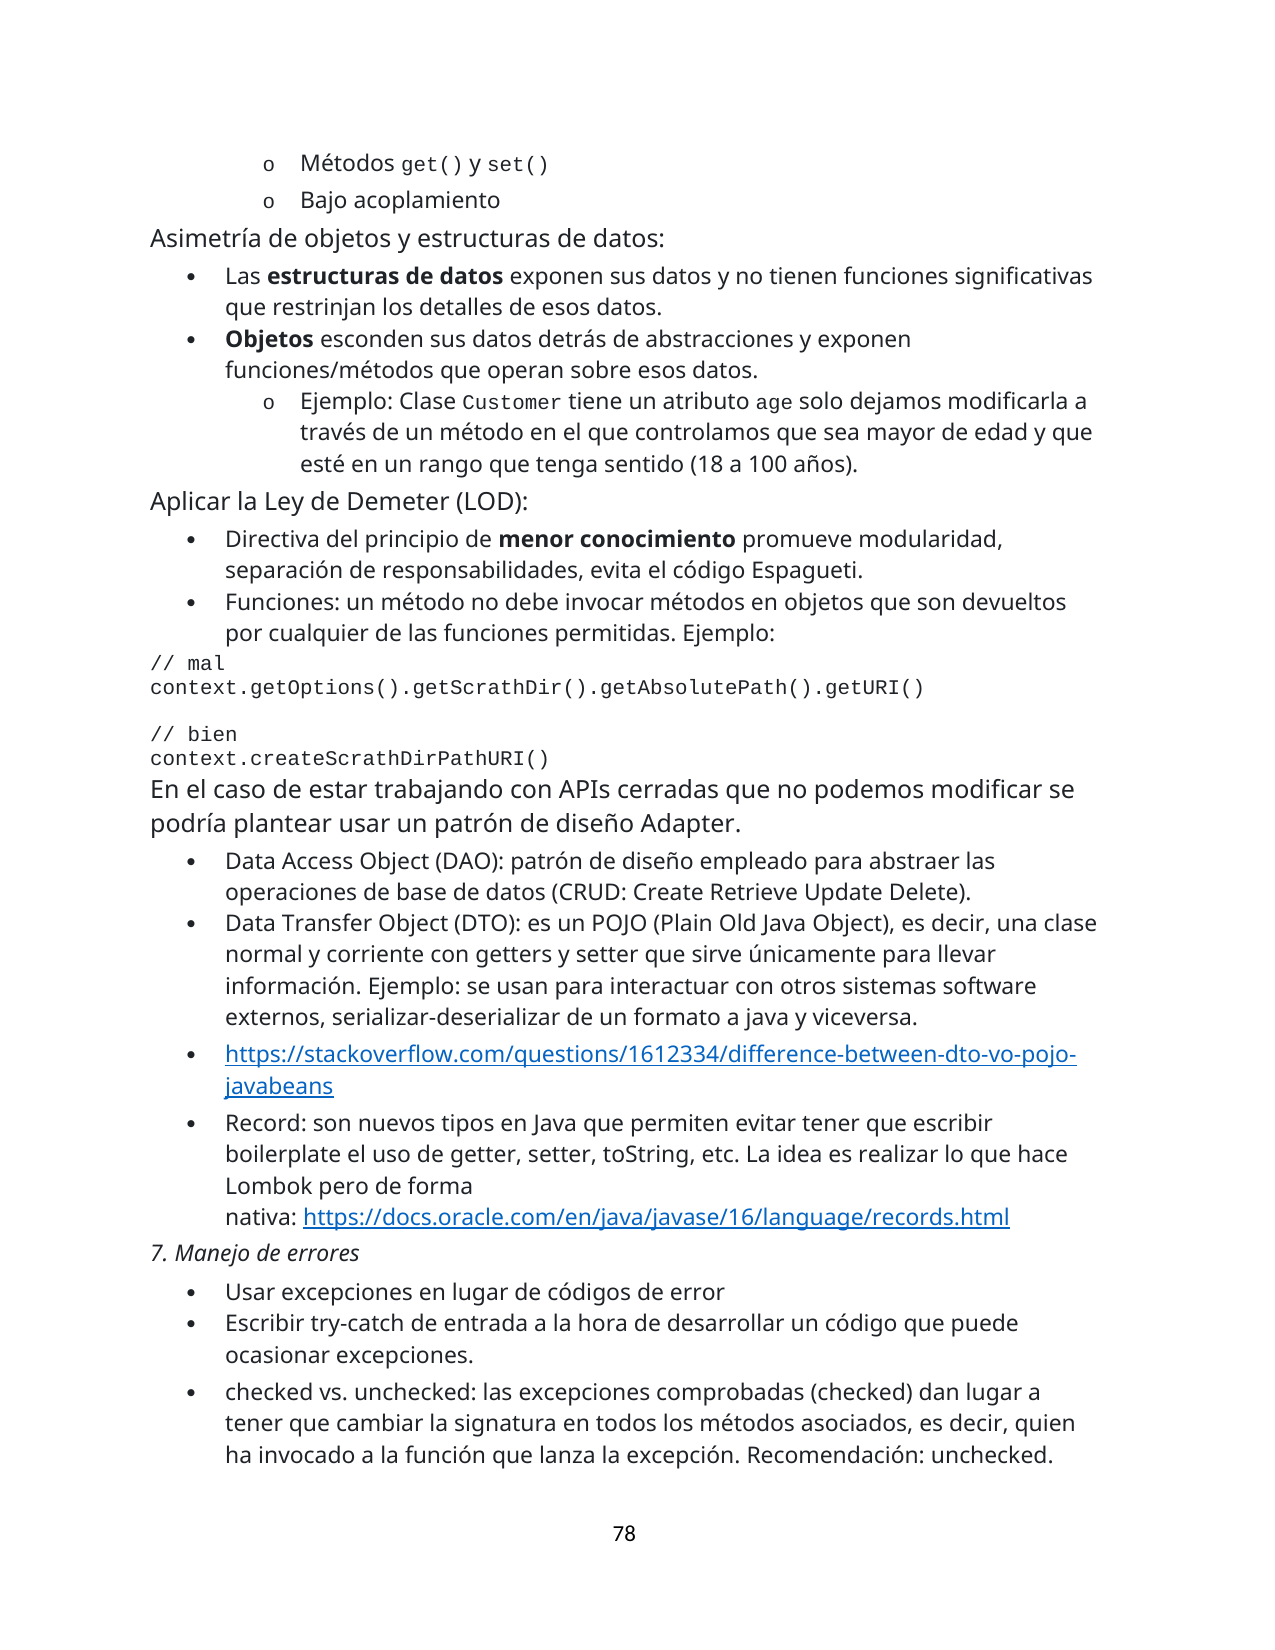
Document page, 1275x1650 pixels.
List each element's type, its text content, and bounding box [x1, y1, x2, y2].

text context.createScrathDirPathURI() [150, 748, 1098, 771]
text // bien [150, 724, 1098, 748]
text En el caso de estar trabajando con APIs cerradas que no podemos modificar se podría plantear usar un patrón de diseño Adapter. [150, 771, 1098, 839]
list Métodos get() y set() [262, 147, 1098, 178]
text Asimetría de objetos y estructuras de datos: [150, 221, 1098, 255]
list Funciones: un método no debe invocar métodos en objetos que son devueltos por cualquier de las funciones permitidas. Ejemplo: [187, 586, 1098, 648]
list Directiva del principio de menor conocimiento promueve modularidad, separación de responsabilidades, evita el código Espagueti. [187, 523, 1098, 586]
text Aplicar la Ley de Demeter (LOD): [150, 484, 1098, 518]
text // mal [150, 653, 1098, 677]
list Las estructuras de datos exponen sus datos y no tienen funciones significativas que restrinjan los detalles de esos datos. [187, 260, 1098, 322]
list Bajo acoplamiento [262, 184, 1098, 216]
text context.getOptions().getScrathDir().getAbsolutePath().getURI() [150, 677, 1098, 700]
list Data Access Object (DAO): patrón de diseño empleado para abstraer las operaciones de base de datos (CRUD: Create Retrieve Update Delete). [187, 844, 1098, 907]
list Escribir try-catch de entrada a la hora de desarrollar un código que puede ocasionar excepciones. [187, 1307, 1098, 1370]
list Data Transfer Object (DTO): es un POJO (Plain Old Java Object), es decir, una clase normal y corriente con getters y setter que sirve únicamente para llevar información. Ejemplo: se usan para interactuar con otros sistemas software externos, serializar-deserializar de un formato a java y viceversa. [187, 907, 1098, 1032]
list checked vs. unchecked: las excepciones comprobadas (checked) dan lugar a tener que cambiar la signatura en todos los métodos asociados, es decir, quien ha invocado a la función que lanza la excepción. Recomendación: unchecked. [187, 1376, 1098, 1470]
list Record: son nuevos tipos en Java que permiten evitar tener que escribir boilerplate el uso de getter, setter, toString, etc. La idea es realizar lo que hace Lombok pero de forma nativa: https://docs.oracle.com/en/java/javase/16/language/records.html [187, 1107, 1098, 1232]
list Usar excepciones en lugar de códigos de error [187, 1276, 1098, 1307]
list Ejemplo: Clase Customer tiene un atributo age solo dejamos modificarla a través de un método en el que controlamos que sea mayor de edad y que esté en un rango que tenga sentido (18 a 100 años). [262, 385, 1098, 479]
list https://stackoverflow.com/questions/1612334/difference-between-dto-vo-pojo-javabeans [187, 1038, 1098, 1101]
list Objetos esconden sus datos detrás de abstracciones y exponen funciones/métodos que operan sobre esos datos. [187, 322, 1098, 385]
subtitle 7. Manejo de errores [150, 1237, 1098, 1268]
